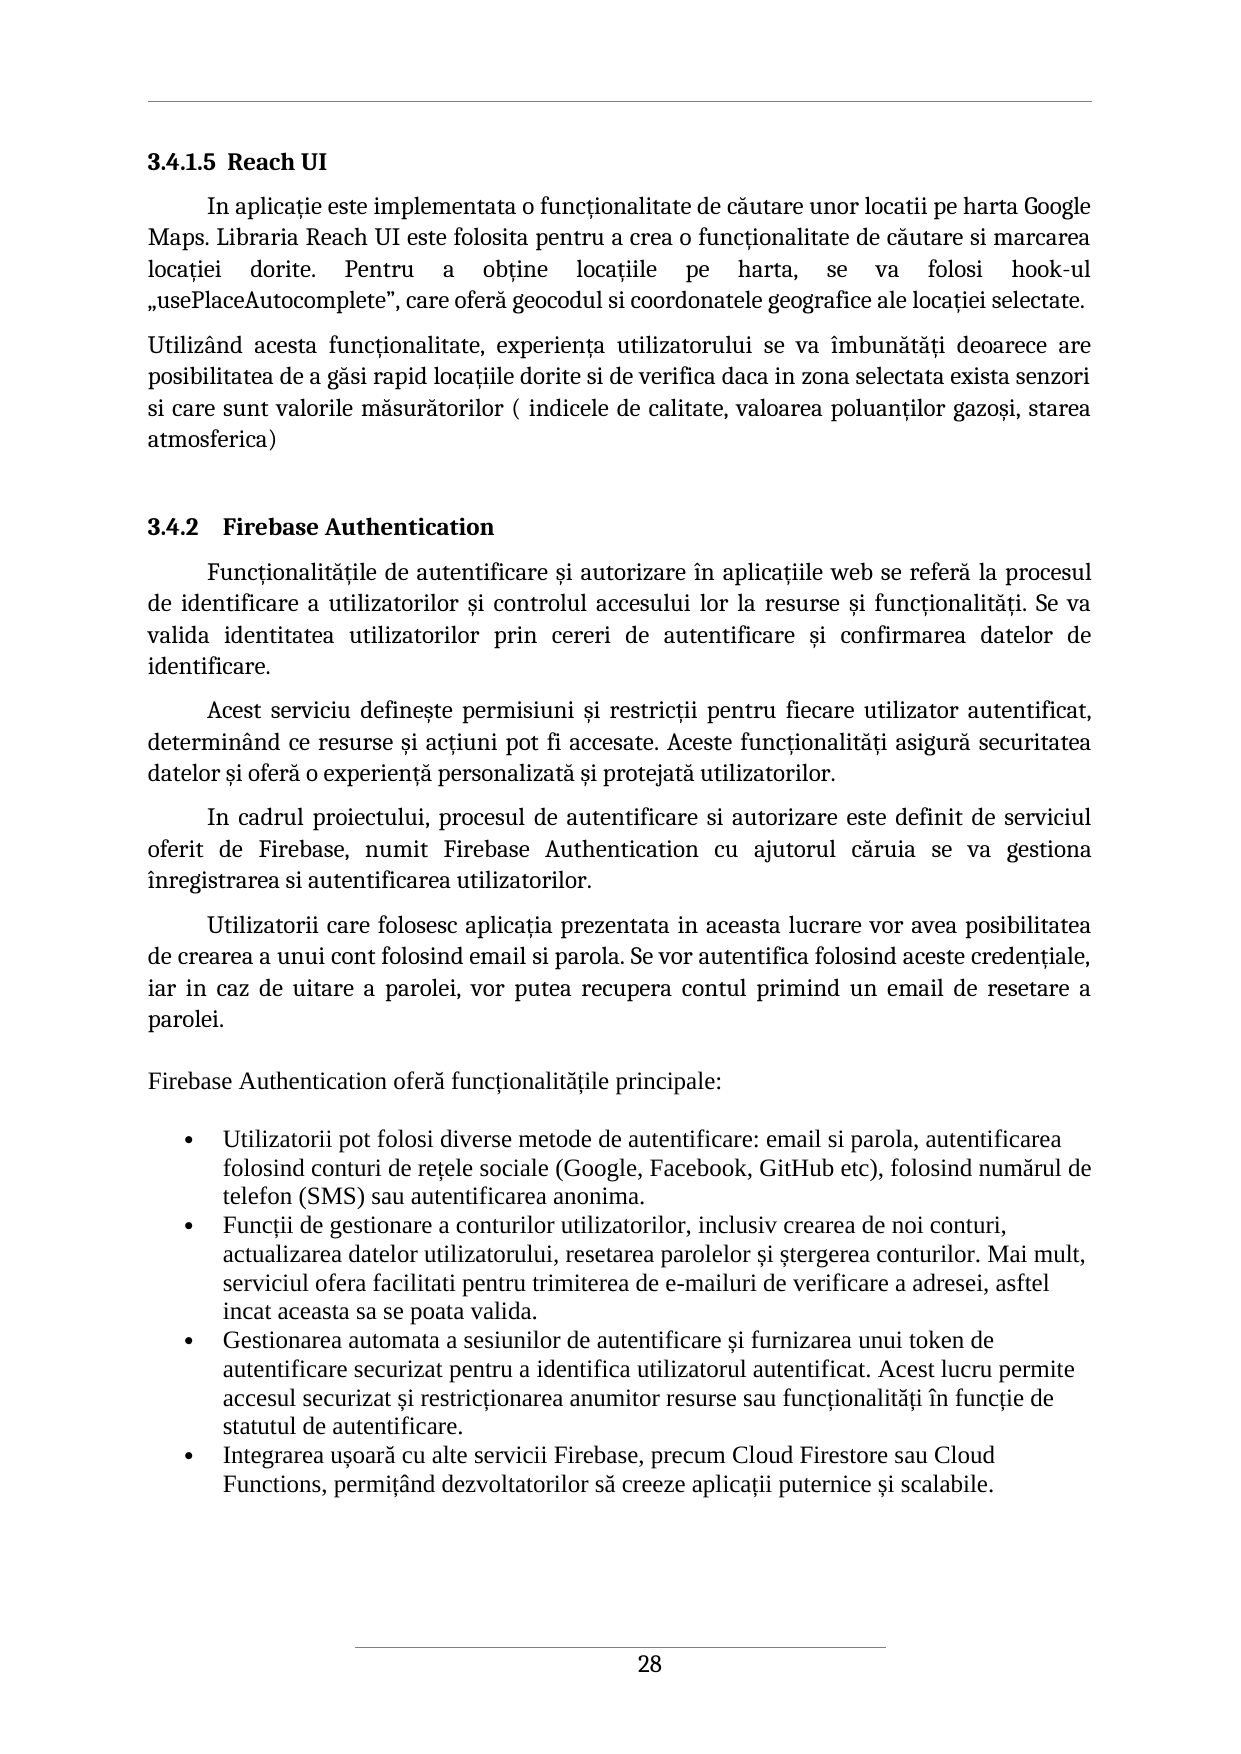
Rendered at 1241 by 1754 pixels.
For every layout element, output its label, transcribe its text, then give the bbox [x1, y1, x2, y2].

text Utilizând acesta funcționalitate, experiența utilizatorului se va îmbunătăți deoarece are posibilitatea de a găsi rapid locațiile dorite si de verifica daca in zona selectata exista senzori si care sunt valorile măsurătorilor ( indicele de calitate, valoarea poluanților gazoși, starea atmosferica) [148, 331, 1092, 454]
text Acest serviciu definește permisiuni și restricții pentru fiecare utilizator autentificat, determinând ce resurse și acțiuni pot fi accesate. Aceste funcționalități asigură securitatea datelor și oferă o experiență personalizată și protejată utilizatorilor. [148, 696, 1092, 788]
text In aplicație este implementata o funcționalitate de căutare unor locatii pe harta Google Maps. Libraria Reach UI este folosita pentru a crea o funcționalitate de căutare si marcarea locației dorite. Pentru a obține locațiile pe harta, se va folosi hook-ul „usePlaceAutocomplete”, care oferă geocodul si coordonatele geografice ale locației selectate. [148, 192, 1092, 315]
list Integrarea ușoară cu alte servicii Firebase, precum Cloud Firestore sau Cloud Functions, permițând dezvoltatorilor să creeze aplicații puternice și scalabile. [185, 1440, 1092, 1498]
list Funcții de gestionare a conturilor utilizatorilor, inclusiv crearea de noi conturi, actualizarea datelor utilizatorului, resetarea parolelor și ștergerea conturilor. Mai mult, serviciul ofera facilitati pentru trimiterea de e-mailuri de verificare a adresei, asftel incat aceasta sa se poata valida. [185, 1210, 1092, 1325]
text Funcționalitățile de autentificare și autorizare în aplicațiile web se referă la procesul de identificare a utilizatorilor și controlul accesului lor la resurse și funcționalități. Se va valida identitatea utilizatorilor prin cereri de autentificare și confirmarea datelor de identificare. [148, 557, 1092, 681]
text Utilizatorii care folosesc aplicația prezentata in aceasta lucrare vor avea posibilitatea de crearea a unui cont folosind email si parola. Se vor autentifica folosind aceste credențiale, iar in caz de uitare a parolei, vor putea recupera contul primind un email de resetare a parolei. [148, 911, 1092, 1034]
subtitle Firebase Authentication [148, 513, 1092, 542]
text Firebase Authentication oferă funcționalitățile principale: [148, 1066, 1092, 1095]
list Gestionarea automata a sesiunilor de autentificare și furnizarea unui token de autentificare securizat pentru a identifica utilizatorul autentificat. Acest lucru permite accesul securizat și restricționarea anumitor resurse sau funcționalități în funcție de statutul de autentificare. [185, 1325, 1092, 1440]
text In cadrul proiectului, procesul de autentificare si autorizare este definit de serviciul oferit de Firebase, numit Firebase Authentication cu ajutorul căruia se va gestiona înregistrarea si autentificarea utilizatorilor. [148, 803, 1092, 895]
subtitle 3.4.1.5 Reach UI [148, 148, 1092, 176]
list Utilizatorii pot folosi diverse metode de autentificare: email si parola, autentificarea folosind conturi de rețele sociale (Google, Facebook, GitHub etc), folosind numărul de telefon (SMS) sau autentificarea anonima. [185, 1124, 1092, 1210]
